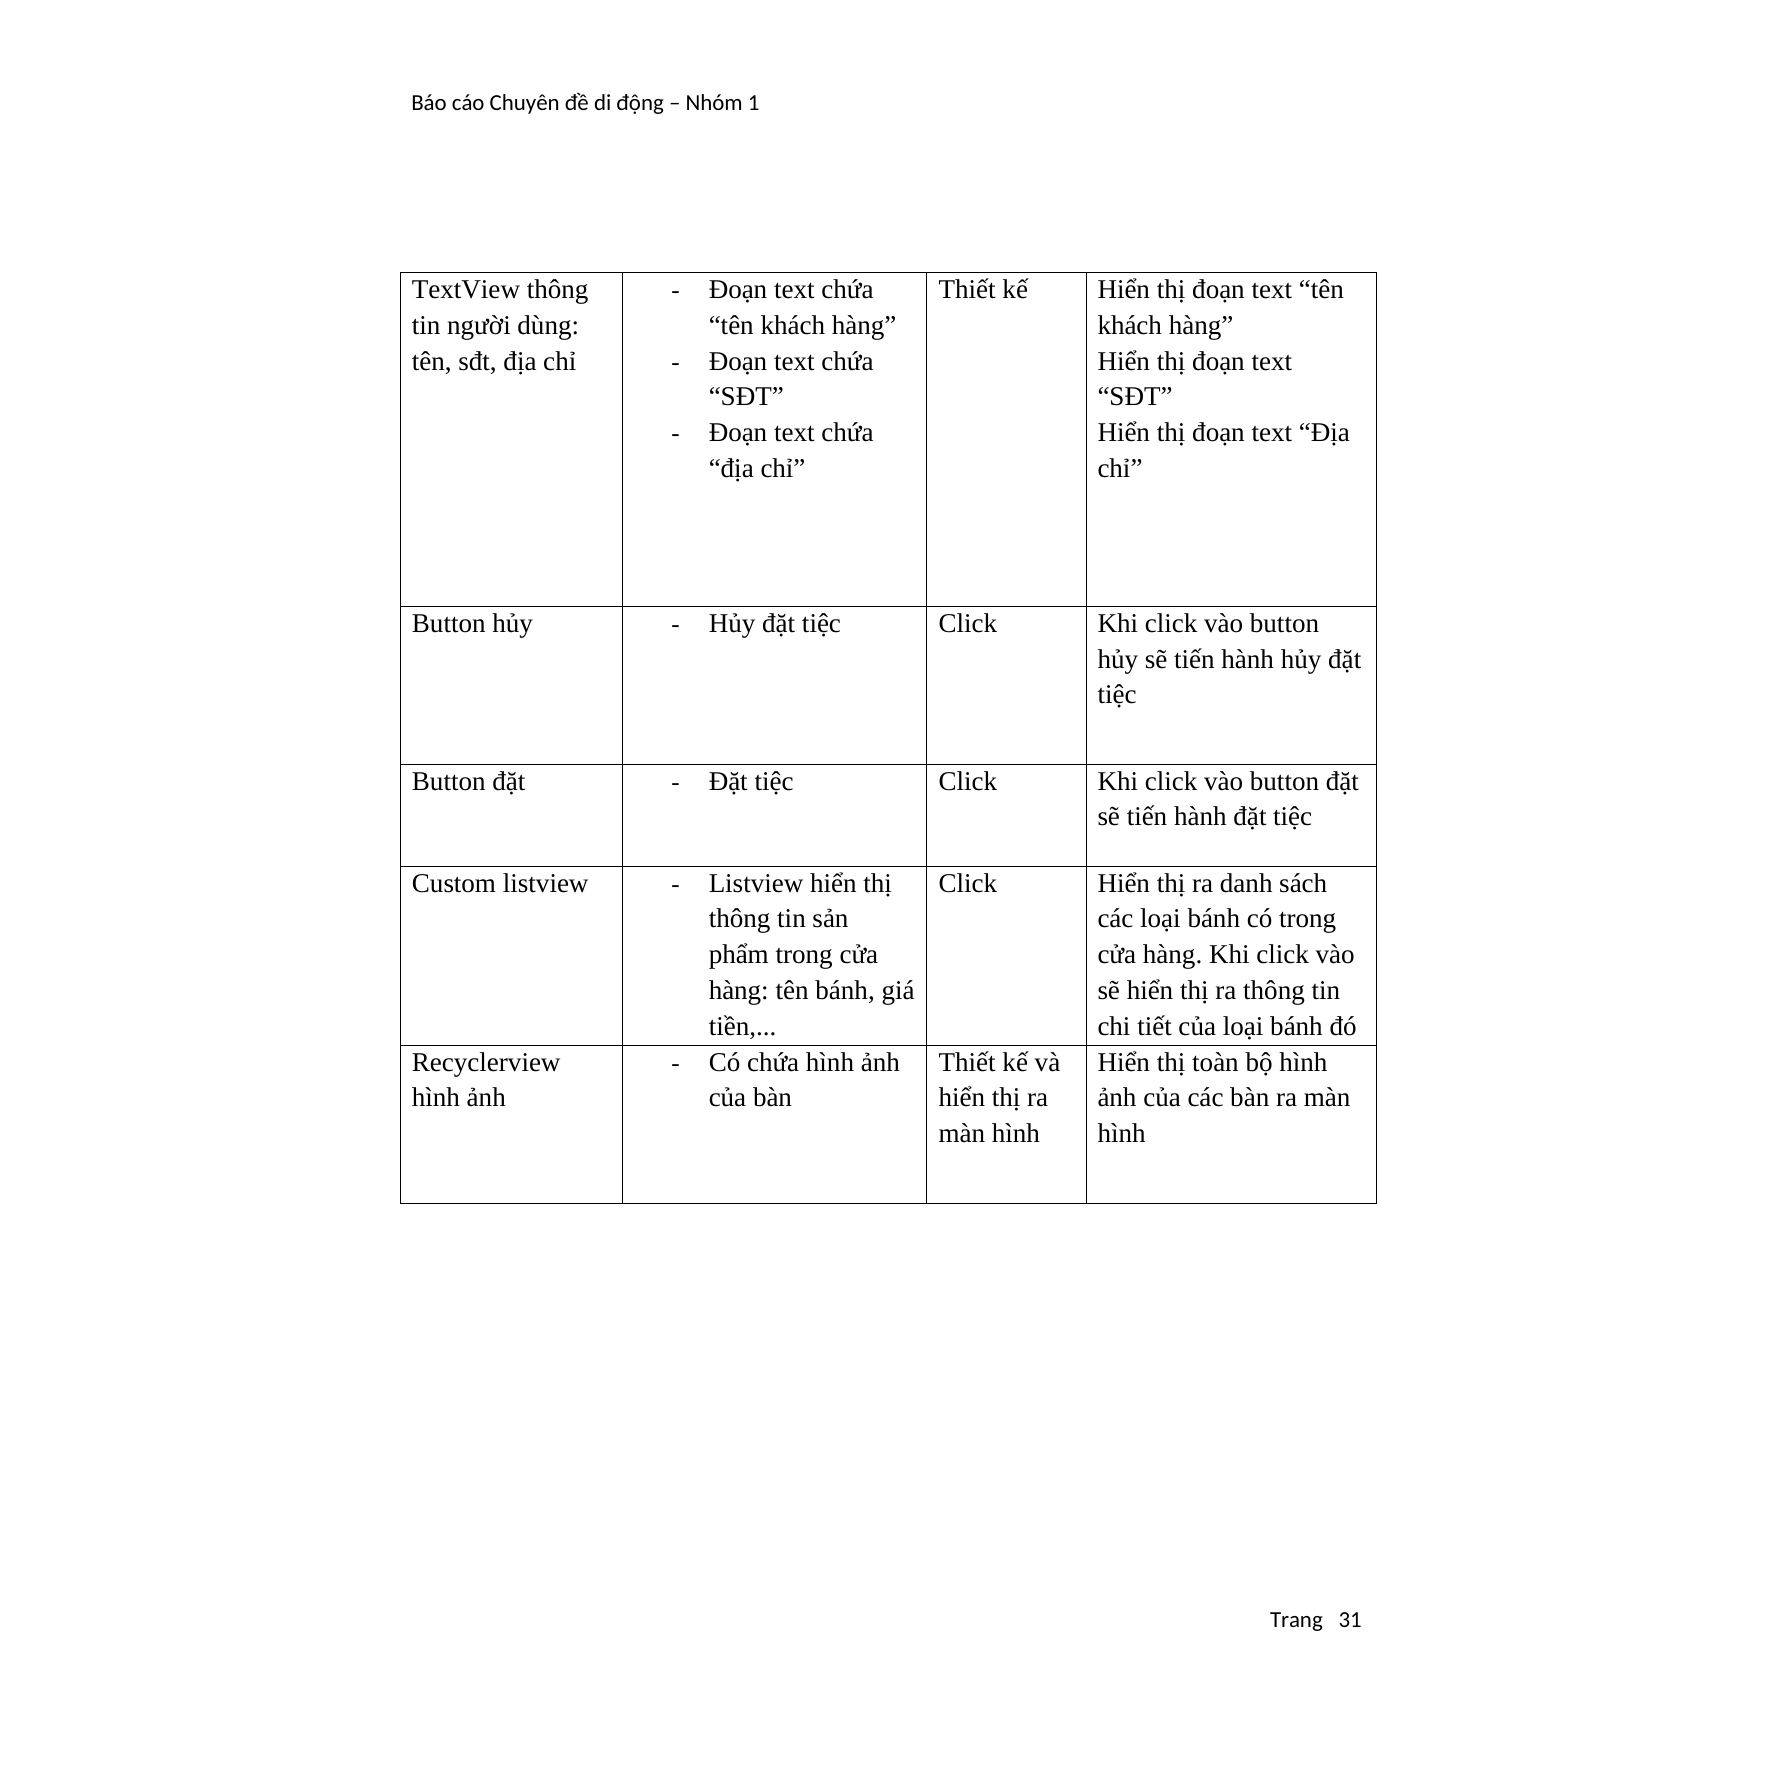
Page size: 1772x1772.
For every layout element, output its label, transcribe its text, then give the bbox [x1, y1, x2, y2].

table_cell Click [927, 765, 1086, 866]
table_cell Listview hiển thị thông tin sản phẩm trong cửa hàng: tên bánh, giá tiền,... [623, 867, 926, 1045]
table_cell Hiển thị đoạn text “tên khách hàng” Hiển thị đoạn text “SĐT” Hiển thị đoạn text “Địa chỉ” [1087, 273, 1376, 606]
table_cell Click [927, 867, 1086, 1045]
table_cell Đặt tiệc [623, 765, 926, 866]
table_cell Hiển thị toàn bộ hình ảnh của các bàn ra màn hình [1087, 1046, 1376, 1203]
table_cell Custom listview [401, 867, 622, 1045]
table_cell Recyclerview hình ảnh [401, 1046, 622, 1203]
table_cell TextView thông tin người dùng: tên, sđt, địa chỉ [401, 273, 622, 606]
table_cell Khi click vào button đặt sẽ tiến hành đặt tiệc [1087, 765, 1376, 866]
table_cell Button đặt [401, 765, 622, 866]
table_cell Thiết kế và hiển thị ra màn hình [927, 1046, 1086, 1203]
table_cell Hủy đặt tiệc [623, 607, 926, 763]
table_cell Thiết kế [927, 273, 1086, 606]
table_cell Click [927, 607, 1086, 763]
table_cell Button hủy [401, 607, 622, 763]
table_cell Đoạn text chứa “tên khách hàng” Đoạn text chứa “SĐT” Đoạn text chứa “địa chỉ” [623, 273, 926, 606]
table_cell Có chứa hình ảnh của bàn [623, 1046, 926, 1203]
table_cell Khi click vào button hủy sẽ tiến hành hủy đặt tiệc [1087, 607, 1376, 763]
table_cell Hiển thị ra danh sách các loại bánh có trong cửa hàng. Khi click vào sẽ hiển thị ra thông tin chi tiết của loại bánh đó [1087, 867, 1376, 1045]
